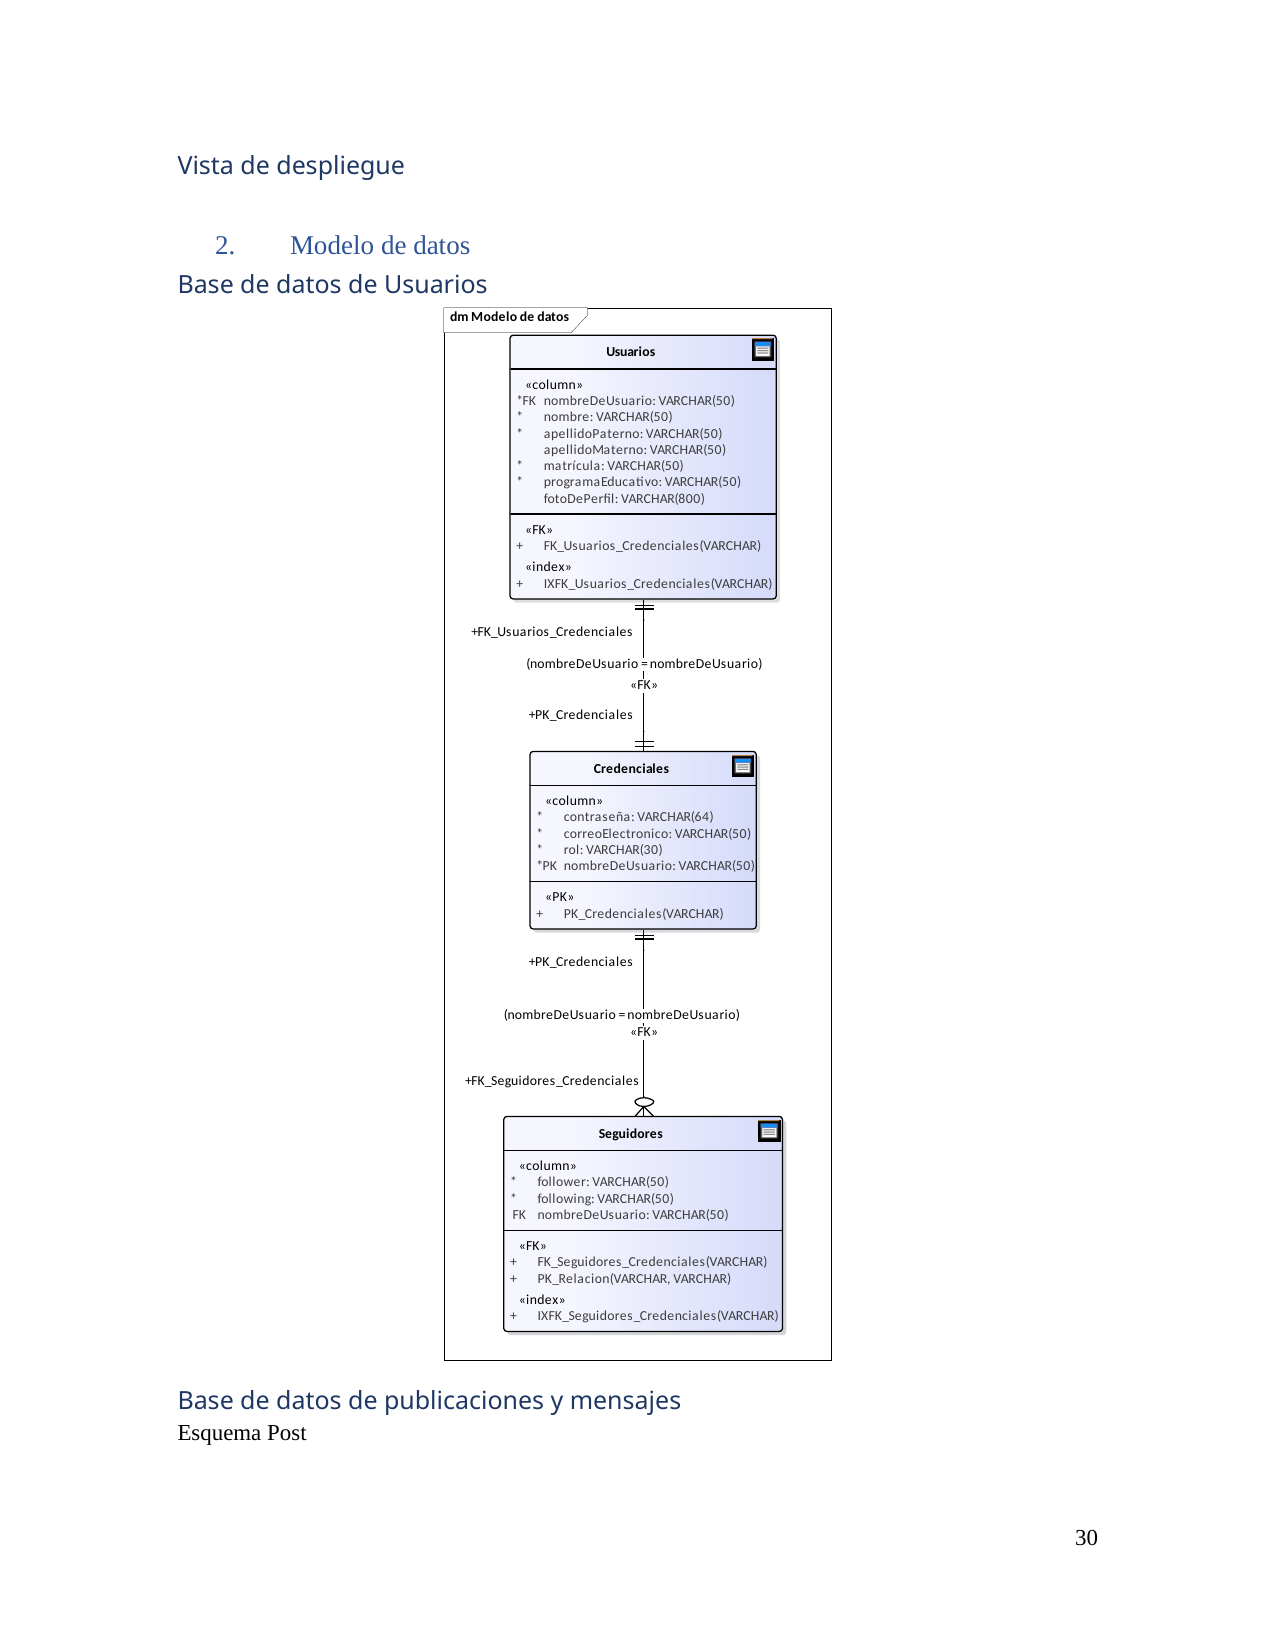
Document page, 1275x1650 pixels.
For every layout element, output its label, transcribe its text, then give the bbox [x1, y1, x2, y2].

subtitle Vista de despliegue [177, 148, 1098, 182]
text Esquema Post [177, 1419, 1098, 1446]
subtitle Base de datos de publicaciones y mensajes [177, 1383, 1098, 1417]
subtitle Modelo de datos [215, 229, 1098, 261]
subtitle Base de datos de Usuarios [177, 267, 1098, 301]
